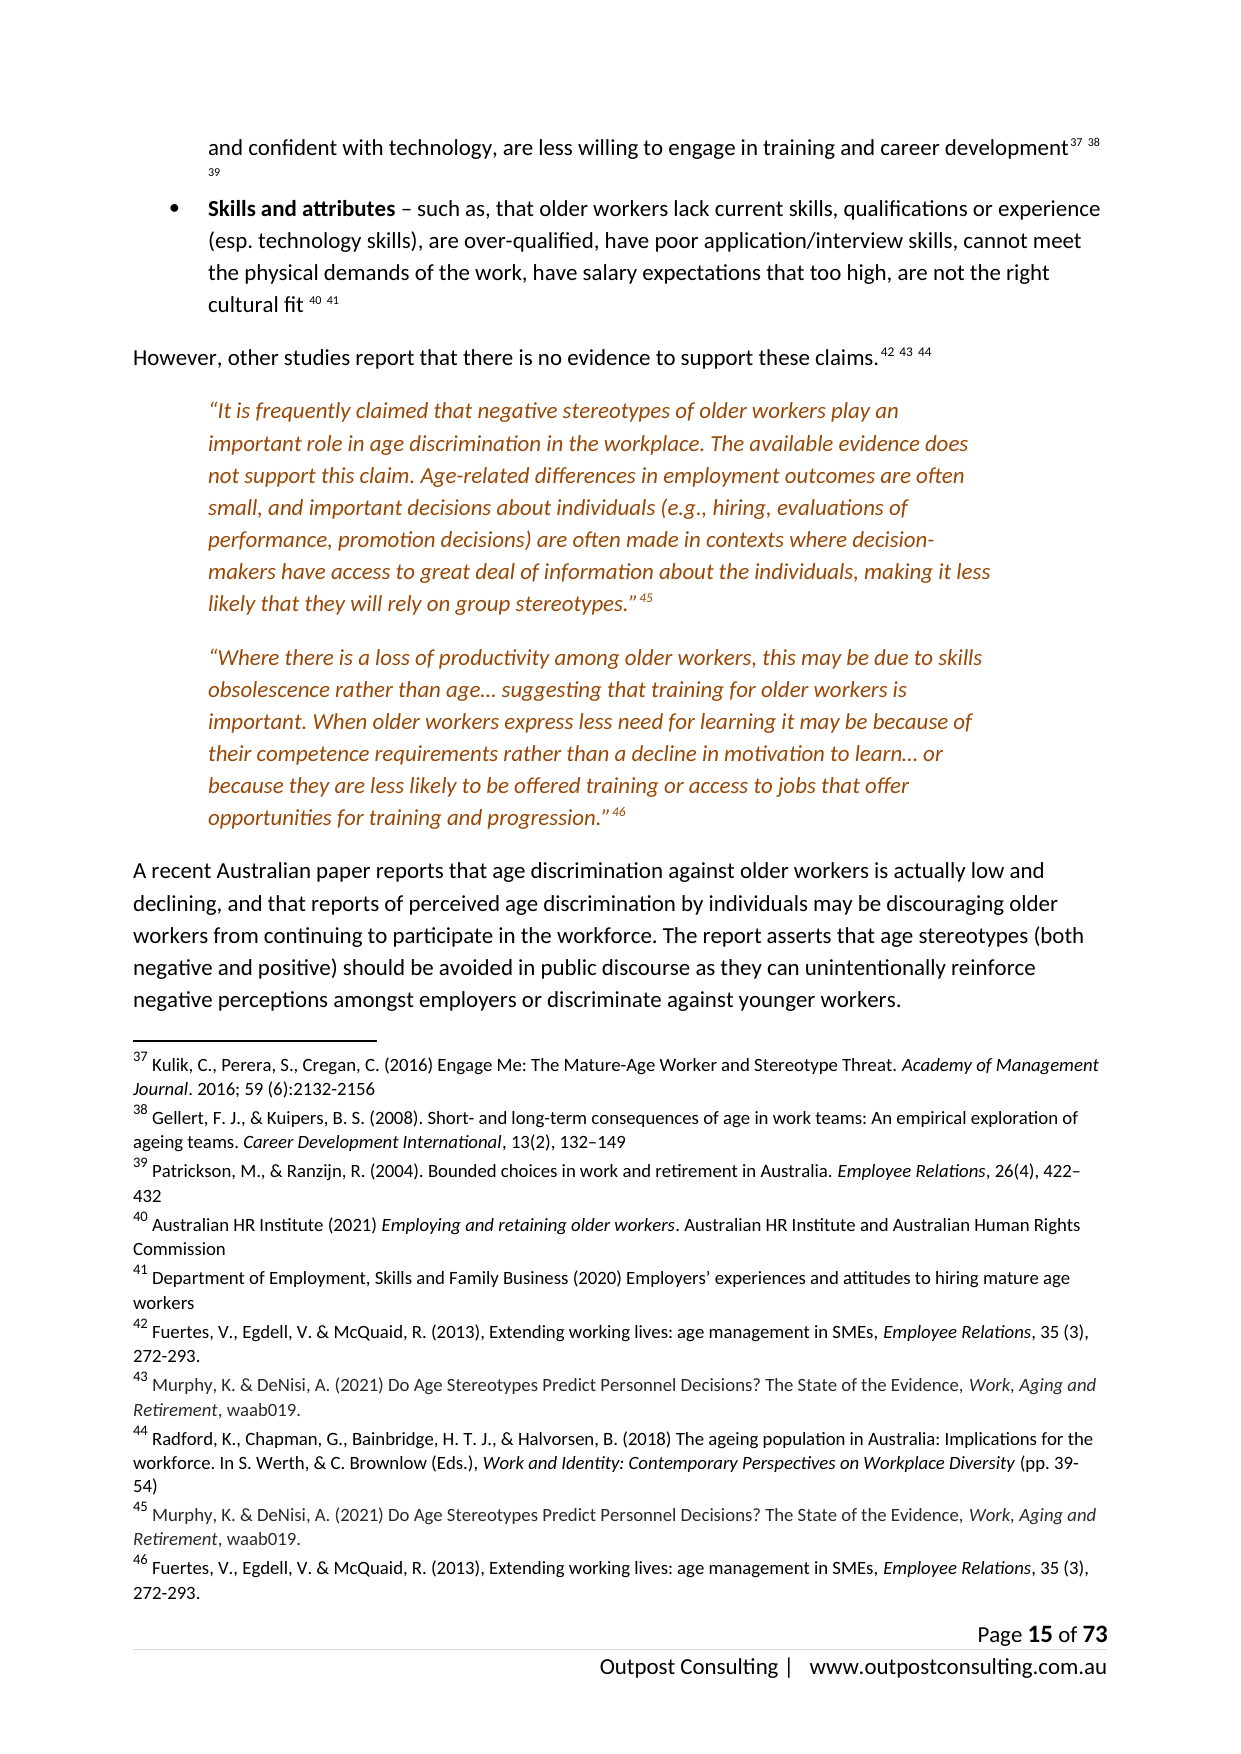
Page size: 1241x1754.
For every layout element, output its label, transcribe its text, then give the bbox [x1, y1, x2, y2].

text “Where there is a loss of productivity among older workers, this may be due to skills obsolescence rather than age… suggesting that training for older workers is important. When older workers express less need for learning it may be because of their competence requirements rather than a decline in motivation to learn… or because they are less likely to be offered training or access to jobs that offer opportunities for training and progression.” [208, 643, 995, 832]
text “It is frequently claimed that negative stereotypes of older workers play an important role in age discrimination in the workplace. The available evidence does not support this claim. Age-related differences in employment outcomes are often small, and important decisions about individuals (e.g., hiring, evaluations of performance, promotion decisions) are often made in contexts where decision-makers have access to great deal of information about the individuals, making it less likely that they will rely on group stereotypes.” [208, 396, 995, 618]
list Skills and attributes – such as, that older workers lack current skills, qualifications or experience (esp. technology skills), are over-qualified, have poor application/interview skills, cannot meet the physical demands of the work, have salary expectations that too high, are not the right cultural fit [170, 194, 1107, 318]
text A recent Australian paper reports that age discrimination against older workers is actually low and declining, and that reports of perceived age discrimination by individuals may be discouraging older workers from continuing to participate in the workforce. The report asserts that age stereotypes (both negative and positive) should be avoided in public discourse as they can unintentionally reinforce negative perceptions amongst employers or discriminate against younger workers. [133, 857, 1107, 1013]
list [170, 133, 1107, 190]
text However, other studies report that there is no evidence to support these claims. [133, 343, 1107, 371]
